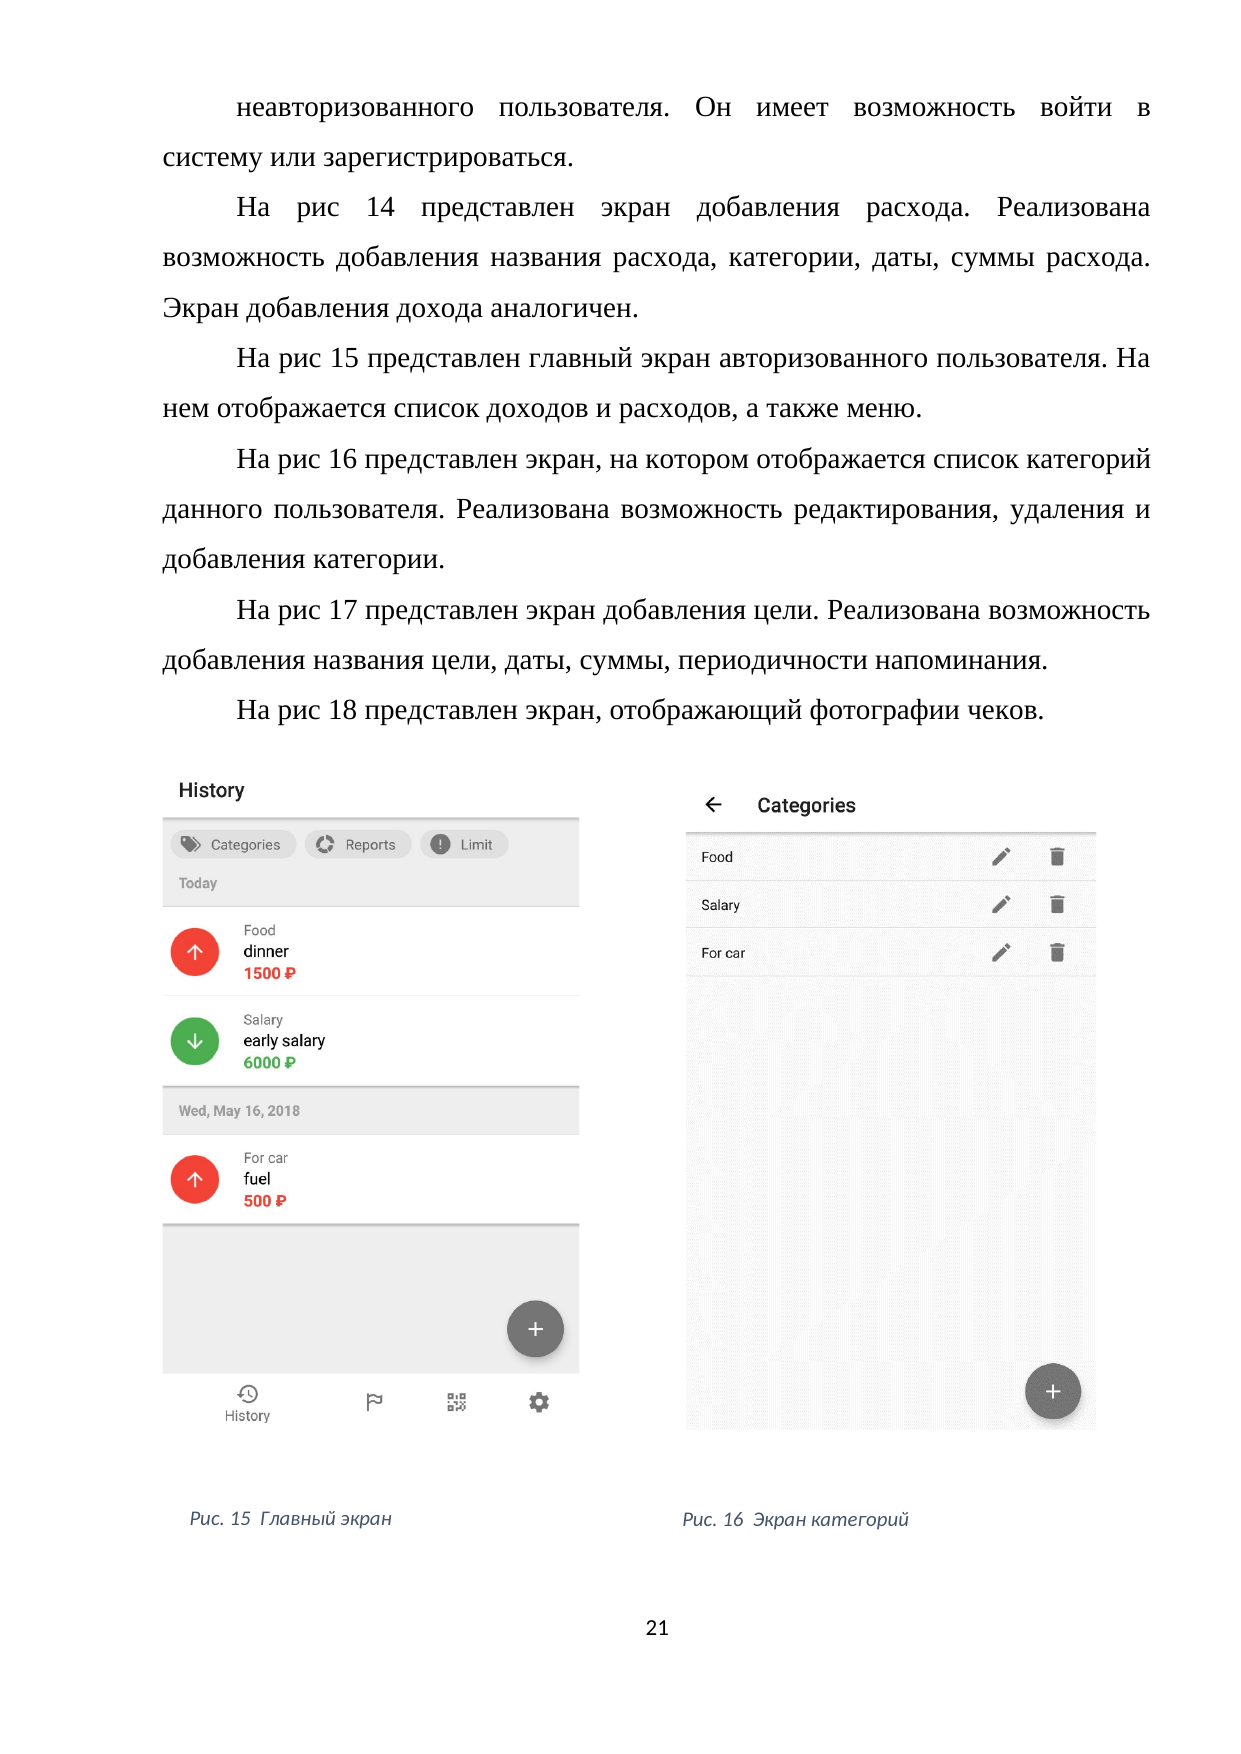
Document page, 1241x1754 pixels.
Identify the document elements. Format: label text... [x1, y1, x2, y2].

text На рис 15 представлен главный экран авторизованного пользователя. На нем отображается список доходов и расходов, а также меню. [162, 340, 1152, 424]
text неавторизованного пользователя. Он имеет возможность войти в систему или зарегистрироваться. [162, 89, 1152, 172]
text На рис 17 представлен экран добавления цели. Реализована возможность добавления названия цели, даты, суммы, периодичности напоминания. [162, 592, 1152, 676]
picture [685, 777, 1097, 1430]
text На рис 16 представлен экран, на котором отображается список категорий данного пользователя. Реализована возможность редактирования, удаления и добавления категории. [162, 441, 1152, 575]
text На рис 14 представлен экран добавления расхода. Реализована возможность добавления названия расхода, категории, даты, суммы расхода. Экран добавления дохода аналогичен. [162, 189, 1152, 323]
text На рис 18 представлен экран, отображающий фотографии чеков. [162, 692, 1152, 726]
picture [162, 765, 580, 1423]
